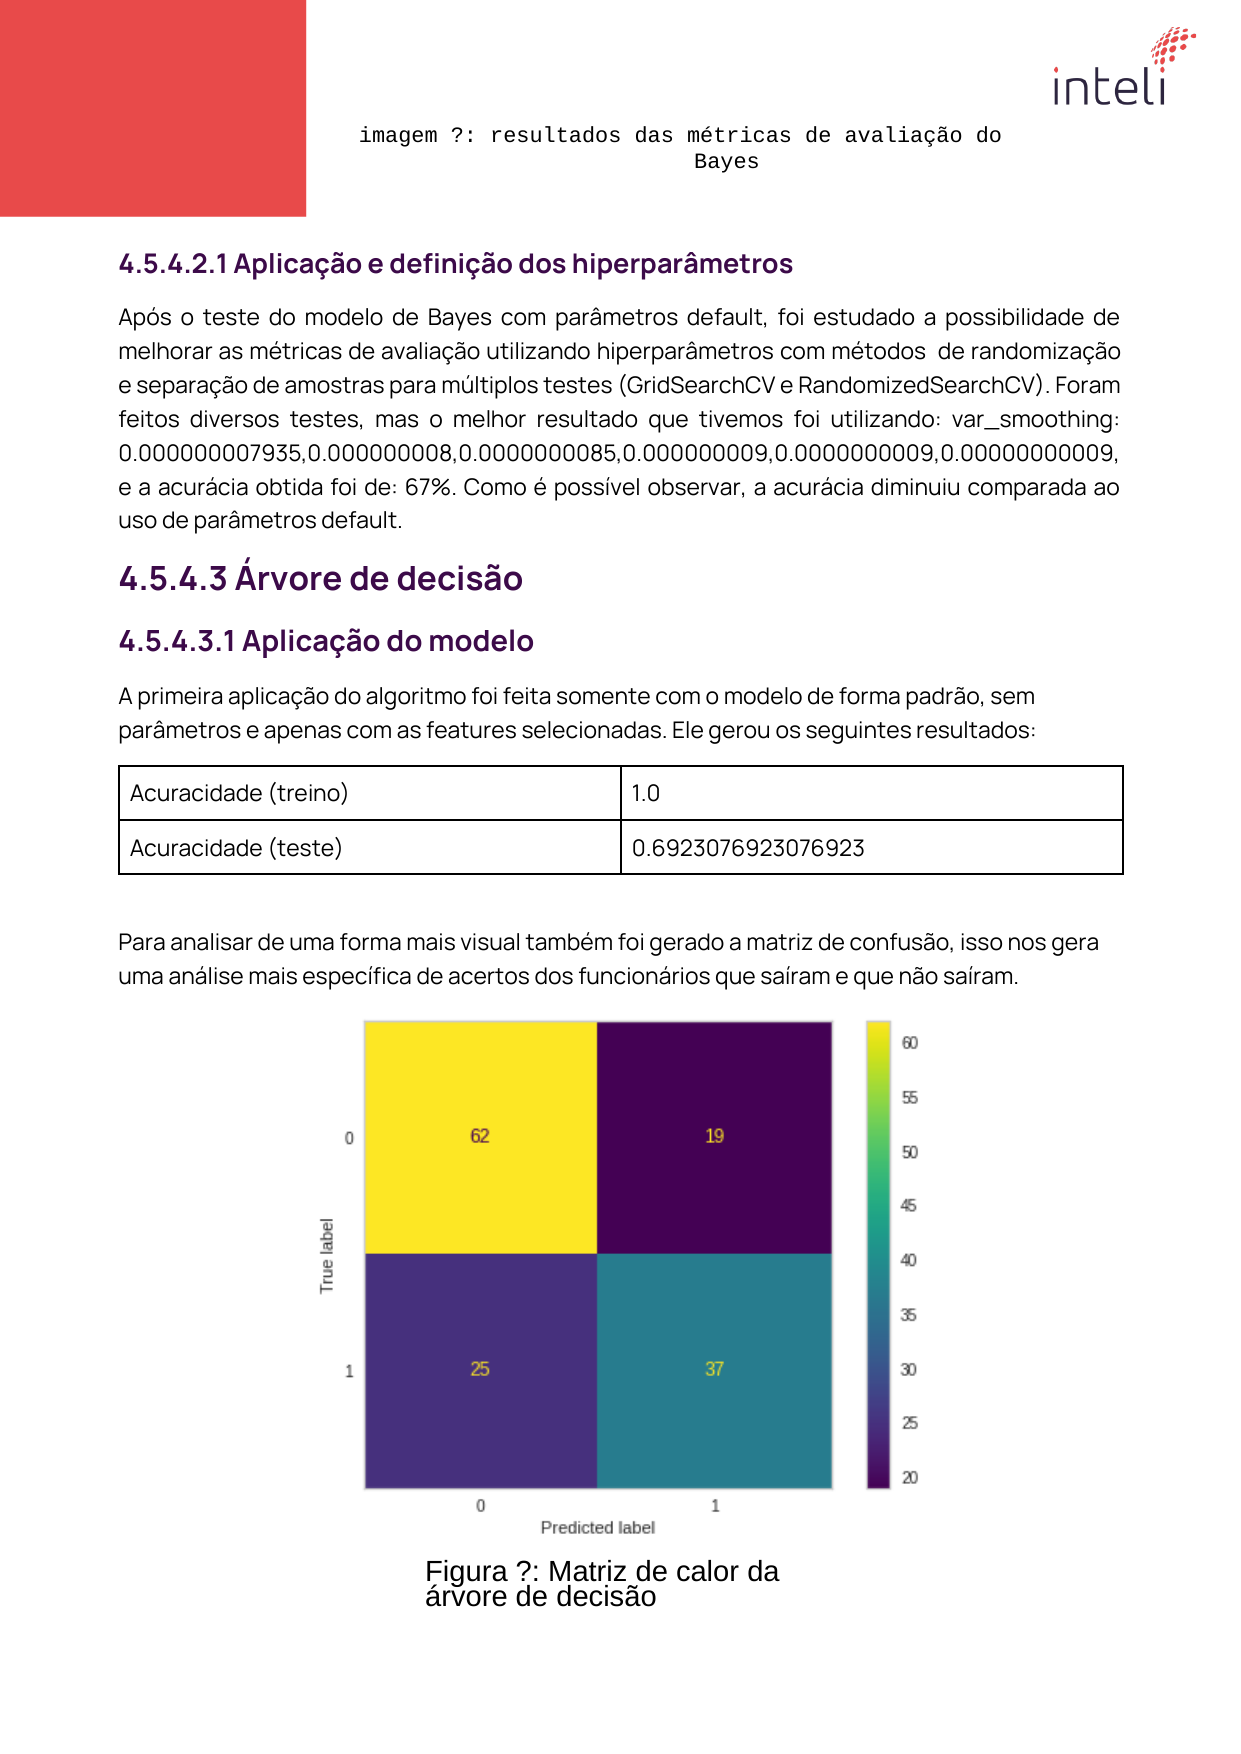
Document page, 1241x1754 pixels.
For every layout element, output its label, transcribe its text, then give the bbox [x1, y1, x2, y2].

table_header 1.0 [622, 767, 1122, 819]
text 4.5.4.2.1 Aplicação e definição dos hiperparâmetros [118, 245, 1122, 282]
table_header Acuracidade (treino) [120, 767, 620, 819]
text Após o teste do modelo de Bayes com parâmetros default, foi estudado a possibilidade de melhorar as métricas de avaliação utilizando hiperparâmetros com métodos de randomização e separação de amostras para múltiplos testes (GridSearchCV e RandomizedSearchCV). Foram feitos diversos testes, mas o melhor resultado que tivemos foi utilizando: var_smoothing: 0.000000007935,0.000000008,0.0000000085,0.000000009,0.0000000009,0.00000000009, e a acurácia obtida foi de: 67%. Como é possível observar, a acurácia diminuiu comparada ao uso de parâmetros default. [118, 301, 1122, 536]
picture [1054, 27, 1197, 105]
text Para analisar de uma forma mais visual também foi gerado a matriz de confusão, isso nos gera uma análise mais específica de acertos dos funcionários que saíram e que não saíram. [118, 926, 1122, 991]
text 4.5.4.3.1 Aplicação do modelo [118, 621, 1122, 661]
table_cell Acuracidade (teste) [120, 821, 620, 873]
table_cell 0.6923076923076923 [622, 821, 1122, 873]
text 4.5.4.3 Árvore de decisão [118, 555, 1122, 600]
text A primeira aplicação do algoritmo foi feita somente com o modelo de forma padrão, sem parâmetros e apenas com as features selecionadas. Ele gerou os seguintes resultados: [118, 680, 1122, 746]
picture [311, 1010, 929, 1548]
picture [0, 0, 307, 217]
text imagem ?: resultados das métricas de avaliação do Bayes [118, 124, 1122, 176]
